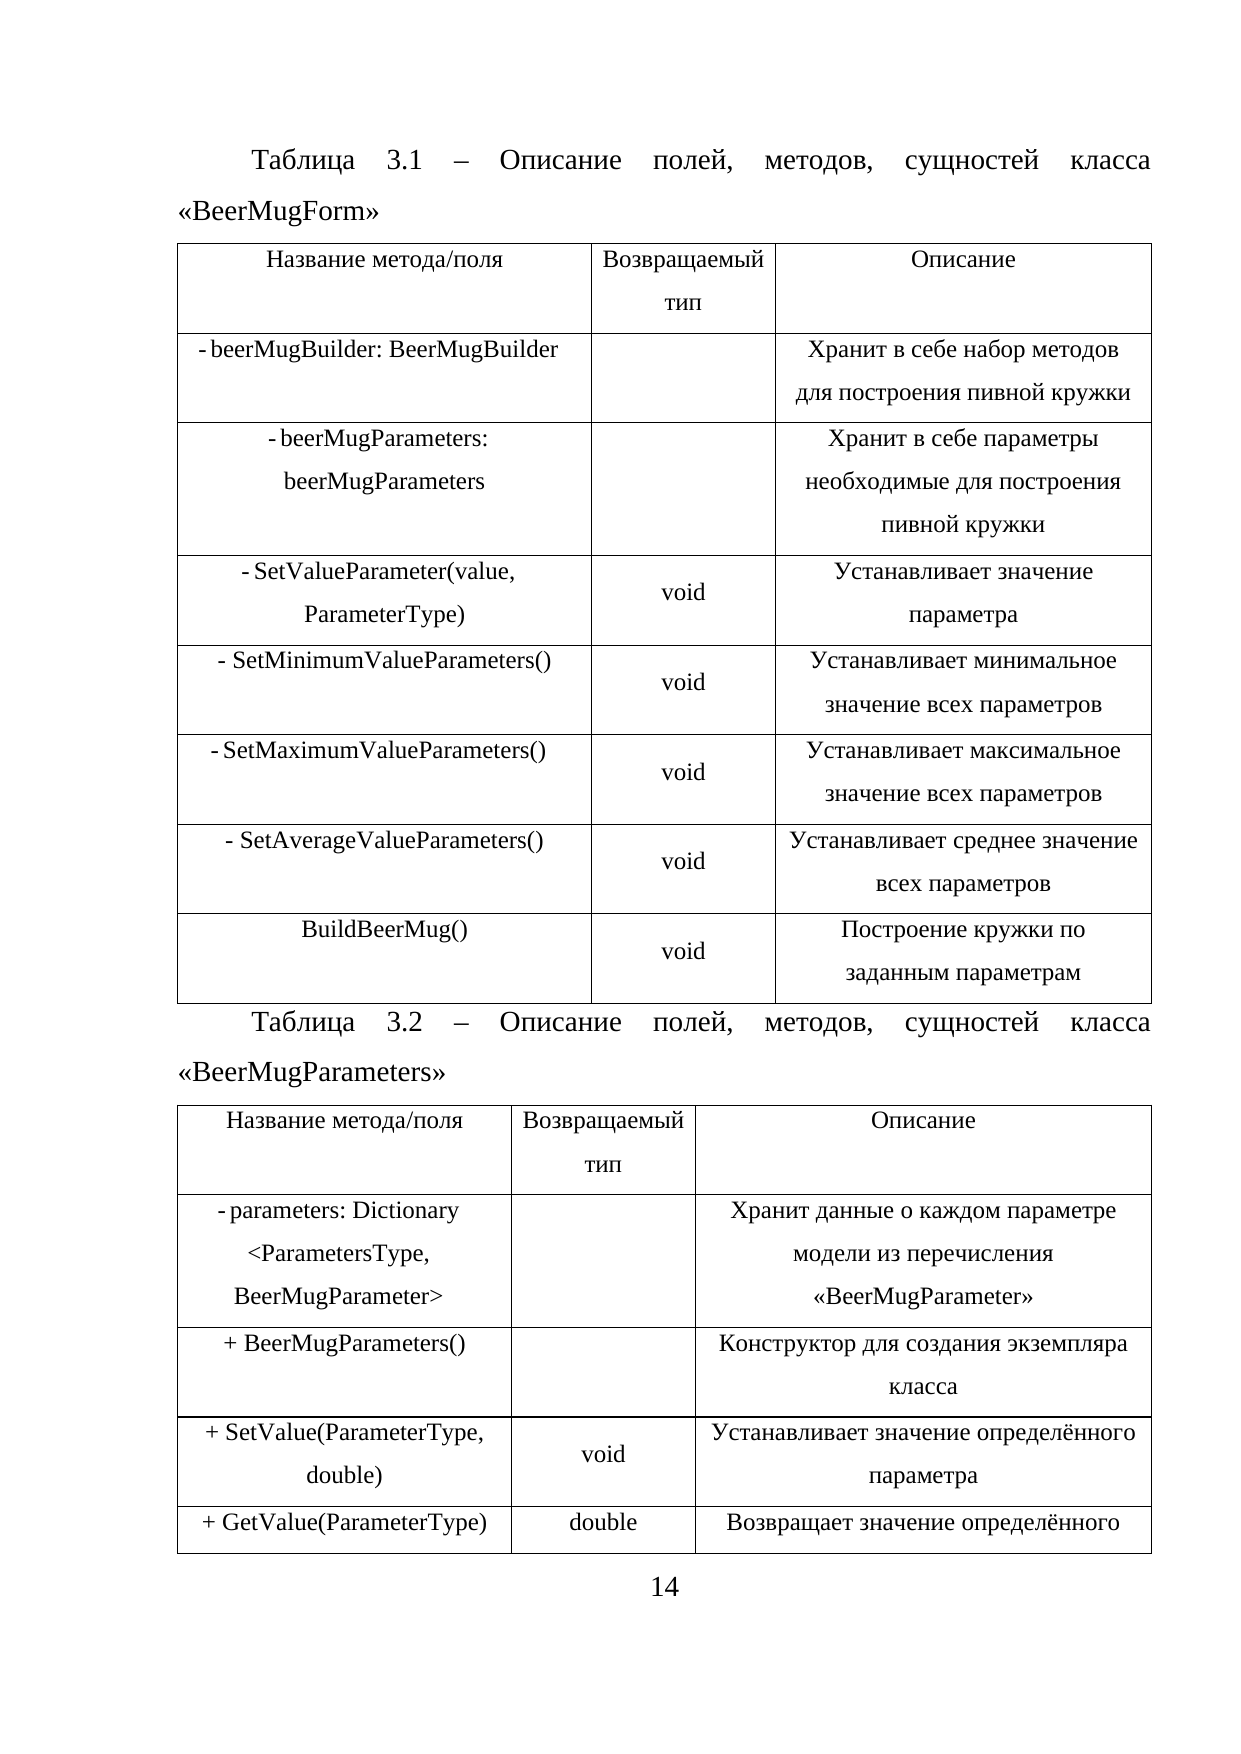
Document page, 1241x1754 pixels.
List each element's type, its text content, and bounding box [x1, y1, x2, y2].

table_cell double [512, 1507, 695, 1552]
table_cell SetValueParameter(value, ParameterType) [178, 556, 591, 644]
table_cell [696, 1507, 1151, 1552]
table_cell Устанавливает среднее значение всех параметров [776, 825, 1151, 913]
table_cell SetMaximumValueParameters() [178, 735, 591, 824]
table_header Возвращаемый тип [592, 244, 775, 333]
table_cell Хранит данные о каждом параметре модели из перечисления «BeerMugParameter» [696, 1195, 1151, 1327]
table_cell Построение кружки по заданным параметрам [776, 914, 1151, 1003]
table_cell void [592, 646, 775, 734]
table_cell - SetAverageValueParameters() [178, 825, 591, 913]
table_cell Устанавливает минимальное значение всех параметров [776, 646, 1151, 734]
table_cell Устанавливает значение параметра [776, 556, 1151, 644]
table_cell Устанавливает максимальное значение всех параметров [776, 735, 1151, 824]
table_cell void [592, 556, 775, 644]
table_cell + SetValue(ParameterType, double) [178, 1418, 511, 1506]
table_cell beerMugBuilder: BeerMugBuilder [178, 334, 591, 422]
table_cell + BeerMugParameters() [178, 1328, 511, 1416]
table_cell parameters: Dictionary <ParametersType, BeerMugParameter> [178, 1195, 511, 1327]
text Таблица 3.2 – Описание полей, методов, сущностей класса «BeerMugParameters» [177, 1004, 1152, 1088]
table_header Описание [696, 1106, 1151, 1194]
table_header Название метода/поля [178, 244, 591, 333]
table_cell Конструктор для создания экземпляра класса [696, 1328, 1151, 1416]
table_cell [512, 1328, 695, 1416]
table_cell Хранит в себе параметры необходимые для построения пивной кружки [776, 423, 1151, 555]
table_cell Устанавливает значение определённого параметра [696, 1418, 1151, 1506]
table_cell BuildBeerMug() [178, 914, 591, 1003]
table_cell [592, 423, 775, 555]
table_header Возвращаемый тип [512, 1106, 695, 1194]
table_cell [592, 334, 775, 422]
table_cell beerMugParameters: beerMugParameters [178, 423, 591, 555]
table_header Название метода/поля [178, 1106, 511, 1194]
table_cell [512, 1195, 695, 1327]
table_header Описание [776, 244, 1151, 333]
table_cell void [592, 735, 775, 824]
text Таблица 3.1 – Описание полей, методов, сущностей класса «BeerMugForm» [177, 142, 1152, 226]
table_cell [178, 1507, 511, 1552]
table_cell Хранит в себе набор методов для построения пивной кружки [776, 334, 1151, 422]
table_cell void [592, 914, 775, 1003]
table_cell void [512, 1418, 695, 1506]
table_cell void [592, 825, 775, 913]
table_cell - SetMinimumValueParameters() [178, 646, 591, 734]
